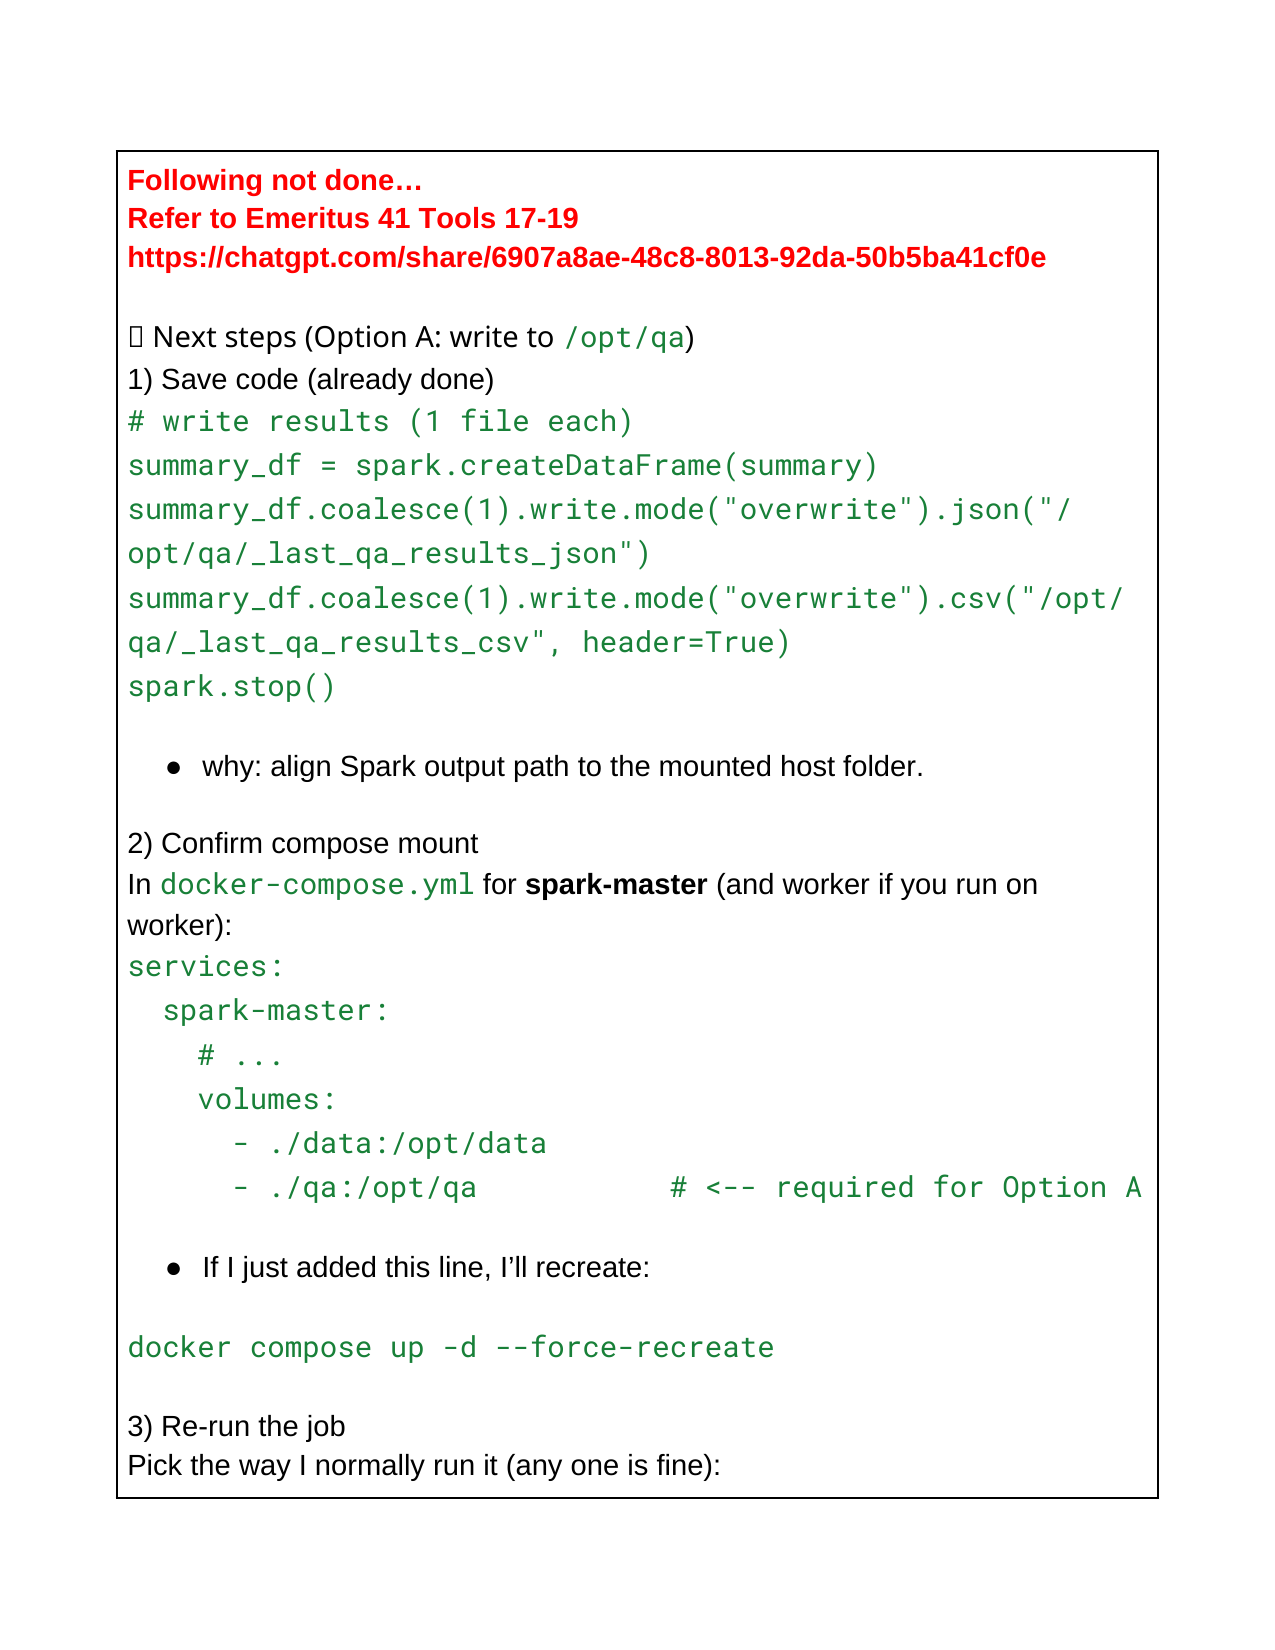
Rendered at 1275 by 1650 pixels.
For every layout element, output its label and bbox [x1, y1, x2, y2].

table_header [118, 152, 1157, 1497]
